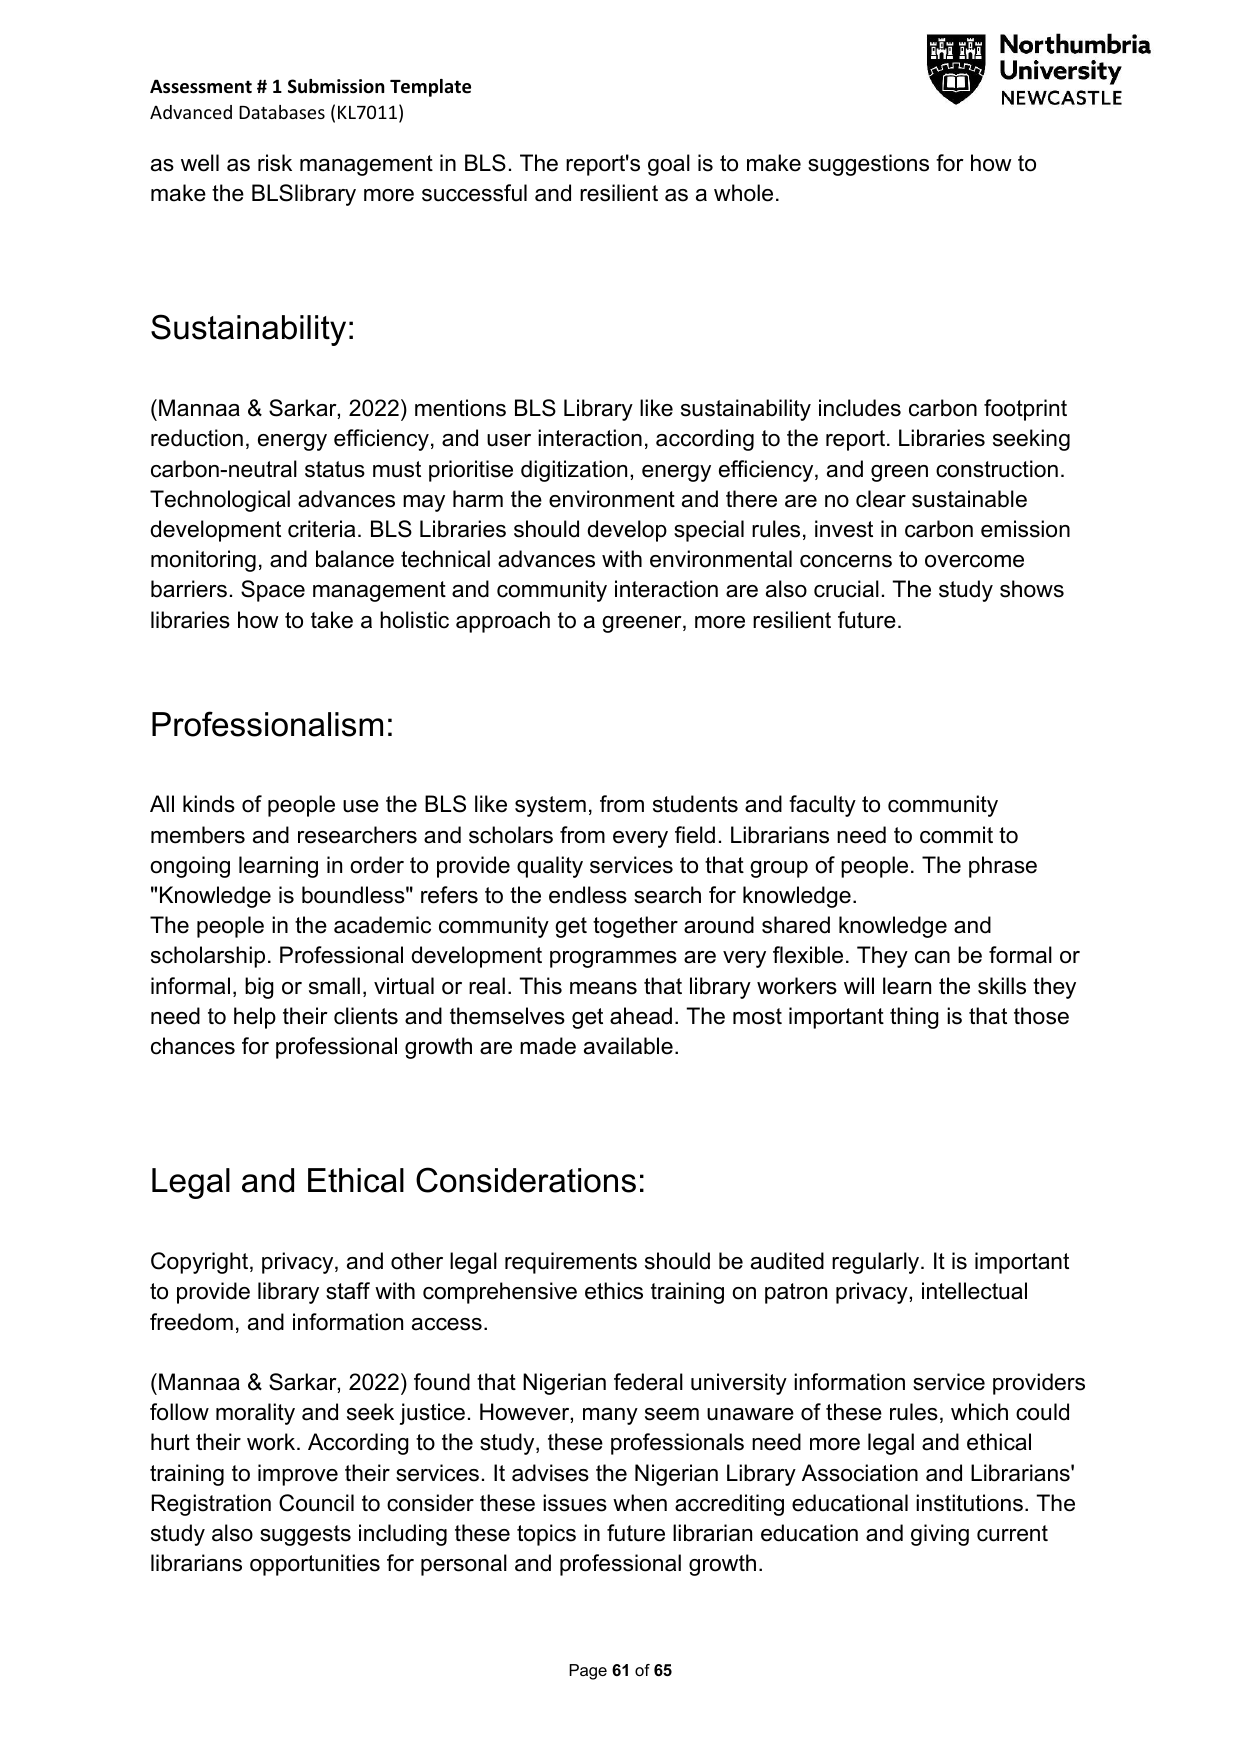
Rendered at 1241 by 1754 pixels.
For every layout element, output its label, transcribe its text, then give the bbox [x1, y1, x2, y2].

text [150, 150, 1090, 207]
text Copyright, privacy, and other legal requirements should be audited regularly. It is important to provide library staff with comprehensive ethics training on patron privacy, intellectual freedom, and information access. [150, 1248, 1090, 1335]
subtitle Professionalism: [150, 704, 1090, 743]
text (Mannaa & Sarkar, 2022) found that Nigerian federal university information service providers follow morality and seek justice. However, many seem unaware of these rules, which could hurt their work. According to the study, these professionals need more legal and ethical training to improve their services. It advises the Nigerian Library Association and Librarians' Registration Council to consider these issues when accrediting educational institutions. The study also suggests including these topics in future librarian education and giving current librarians opportunities for personal and professional growth. [150, 1339, 1090, 1577]
subtitle Sustainability: [150, 308, 1090, 347]
text The people in the academic community get together around shared knowledge and scholarship. Professional development programmes are very flexible. They can be formal or informal, big or small, virtual or real. This means that library workers will learn the skills they need to help their clients and themselves get ahead. The most important thing is that those chances for professional growth are made available. [150, 912, 1090, 1059]
subtitle Legal and Ethical Considerations: [150, 1161, 1090, 1200]
picture [898, 6, 1180, 134]
text (Mannaa & Sarkar, 2022) mentions BLS Library like sustainability includes carbon footprint reduction, energy efficiency, and user interaction, according to the report. Libraries seeking carbon-neutral status must prioritise digitization, energy efficiency, and green construction. Technological advances may harm the environment and there are no clear sustainable development criteria. BLS Libraries should develop special rules, invest in carbon emission monitoring, and balance technical advances with environmental concerns to overcome barriers. Space management and community interaction are also crucial. The study shows libraries how to take a holistic approach to a greener, more resilient future. [150, 365, 1090, 633]
text All kinds of people use the BLS like system, from students and faculty to community members and researchers and scholars from every field. Librarians need to commit to ongoing learning in order to provide quality services to that group of people. The phrase "Knowledge is boundless" refers to the endless search for knowledge. [150, 791, 1090, 908]
